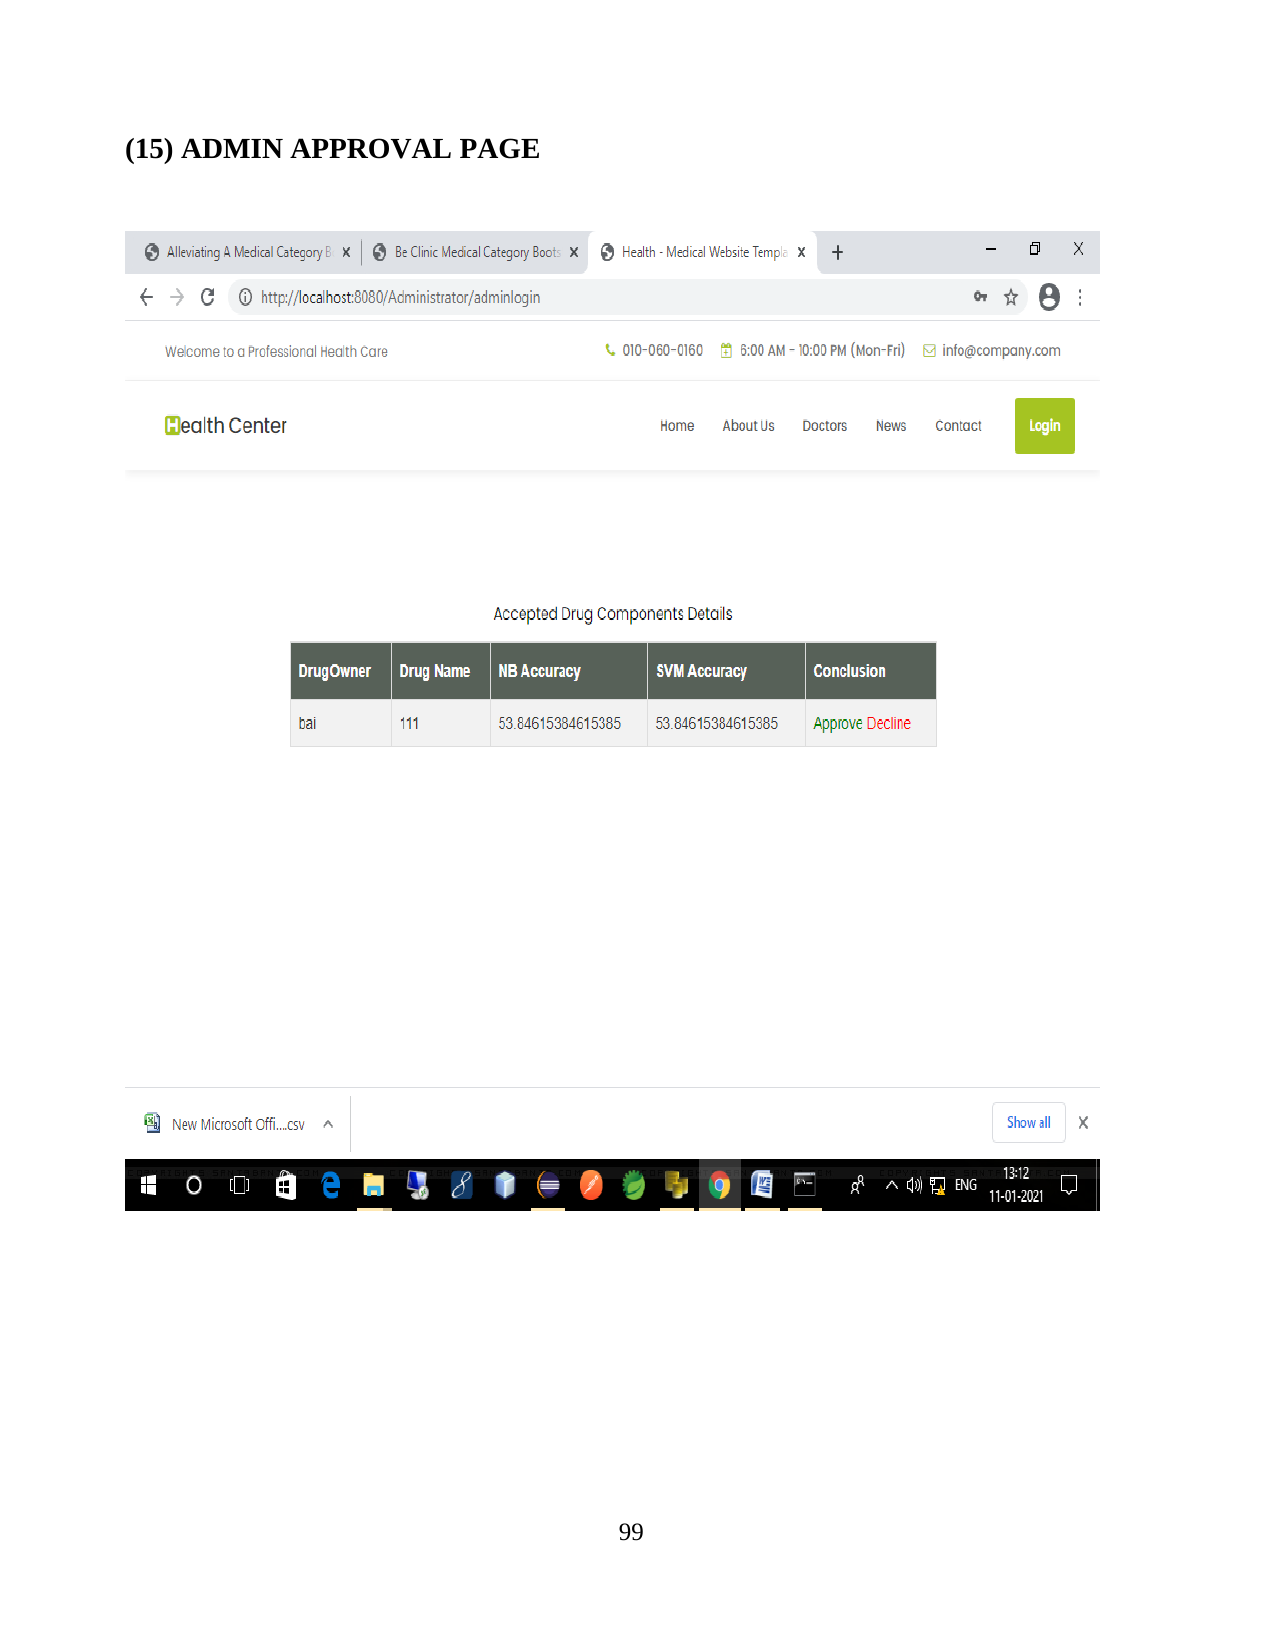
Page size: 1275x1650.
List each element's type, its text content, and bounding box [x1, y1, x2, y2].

text (15) ADMIN APPROVAL PAGE [125, 131, 1137, 165]
picture [125, 231, 1100, 1211]
